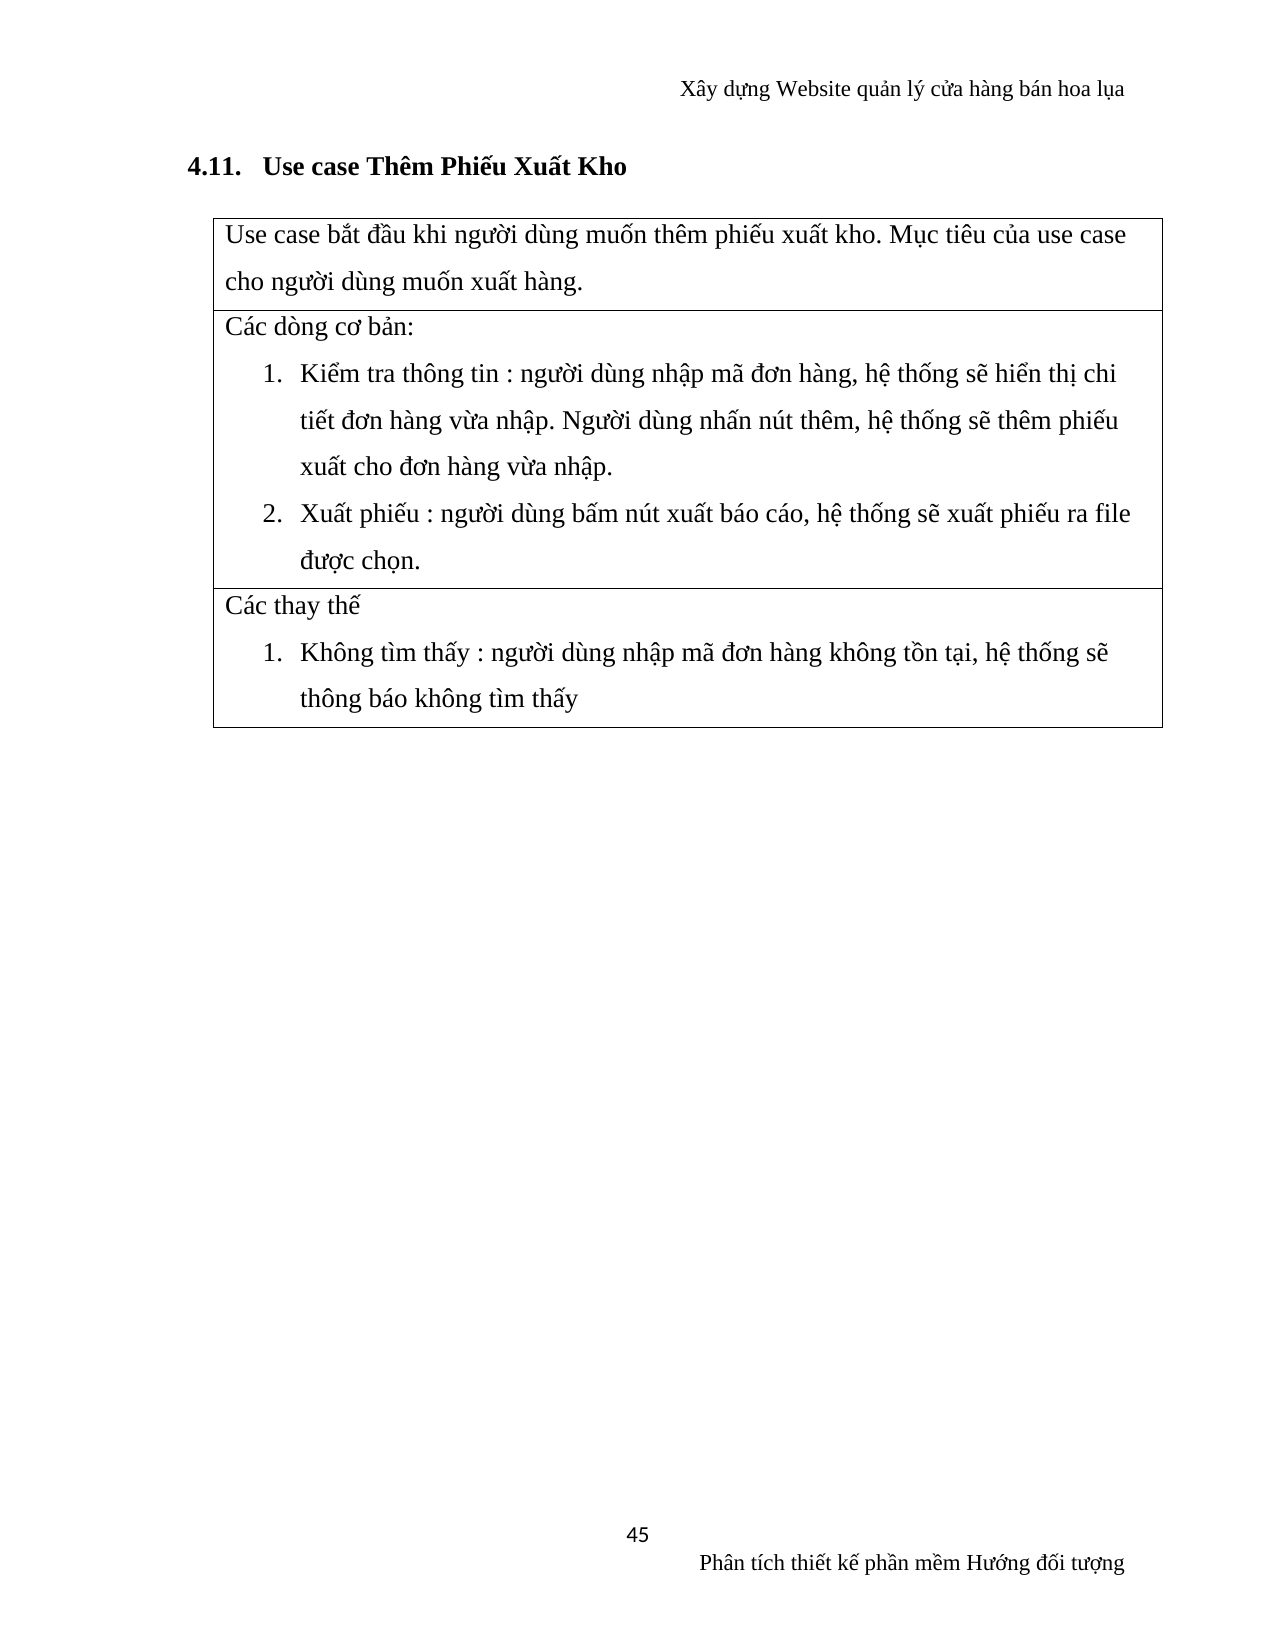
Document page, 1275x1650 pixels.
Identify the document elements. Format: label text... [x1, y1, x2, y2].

table_cell Các thay thế Không tìm thấy : người dùng nhập mã đơn hàng không tồn tại, hệ thống sẽ thông báo không tìm thấy [214, 589, 1162, 727]
list Use case Thêm Phiếu Xuất Kho [187, 150, 1125, 181]
table_header Use case bắt đầu khi người dùng muốn thêm phiếu xuất kho. Mục tiêu của use case cho người dùng muốn xuất hàng. [214, 219, 1162, 309]
table_cell Các dòng cơ bản: Kiểm tra thông tin : người dùng nhập mã đơn hàng, hệ thống sẽ hiển thị chi tiết đơn hàng vừa nhập. Người dùng nhấn nút thêm, hệ thống sẽ thêm phiếu xuất cho đơn hàng vừa nhập. Xuất phiếu : người dùng bấm nút xuất báo cáo, hệ thống sẽ xuất phiếu ra file được chọn. [214, 311, 1162, 588]
